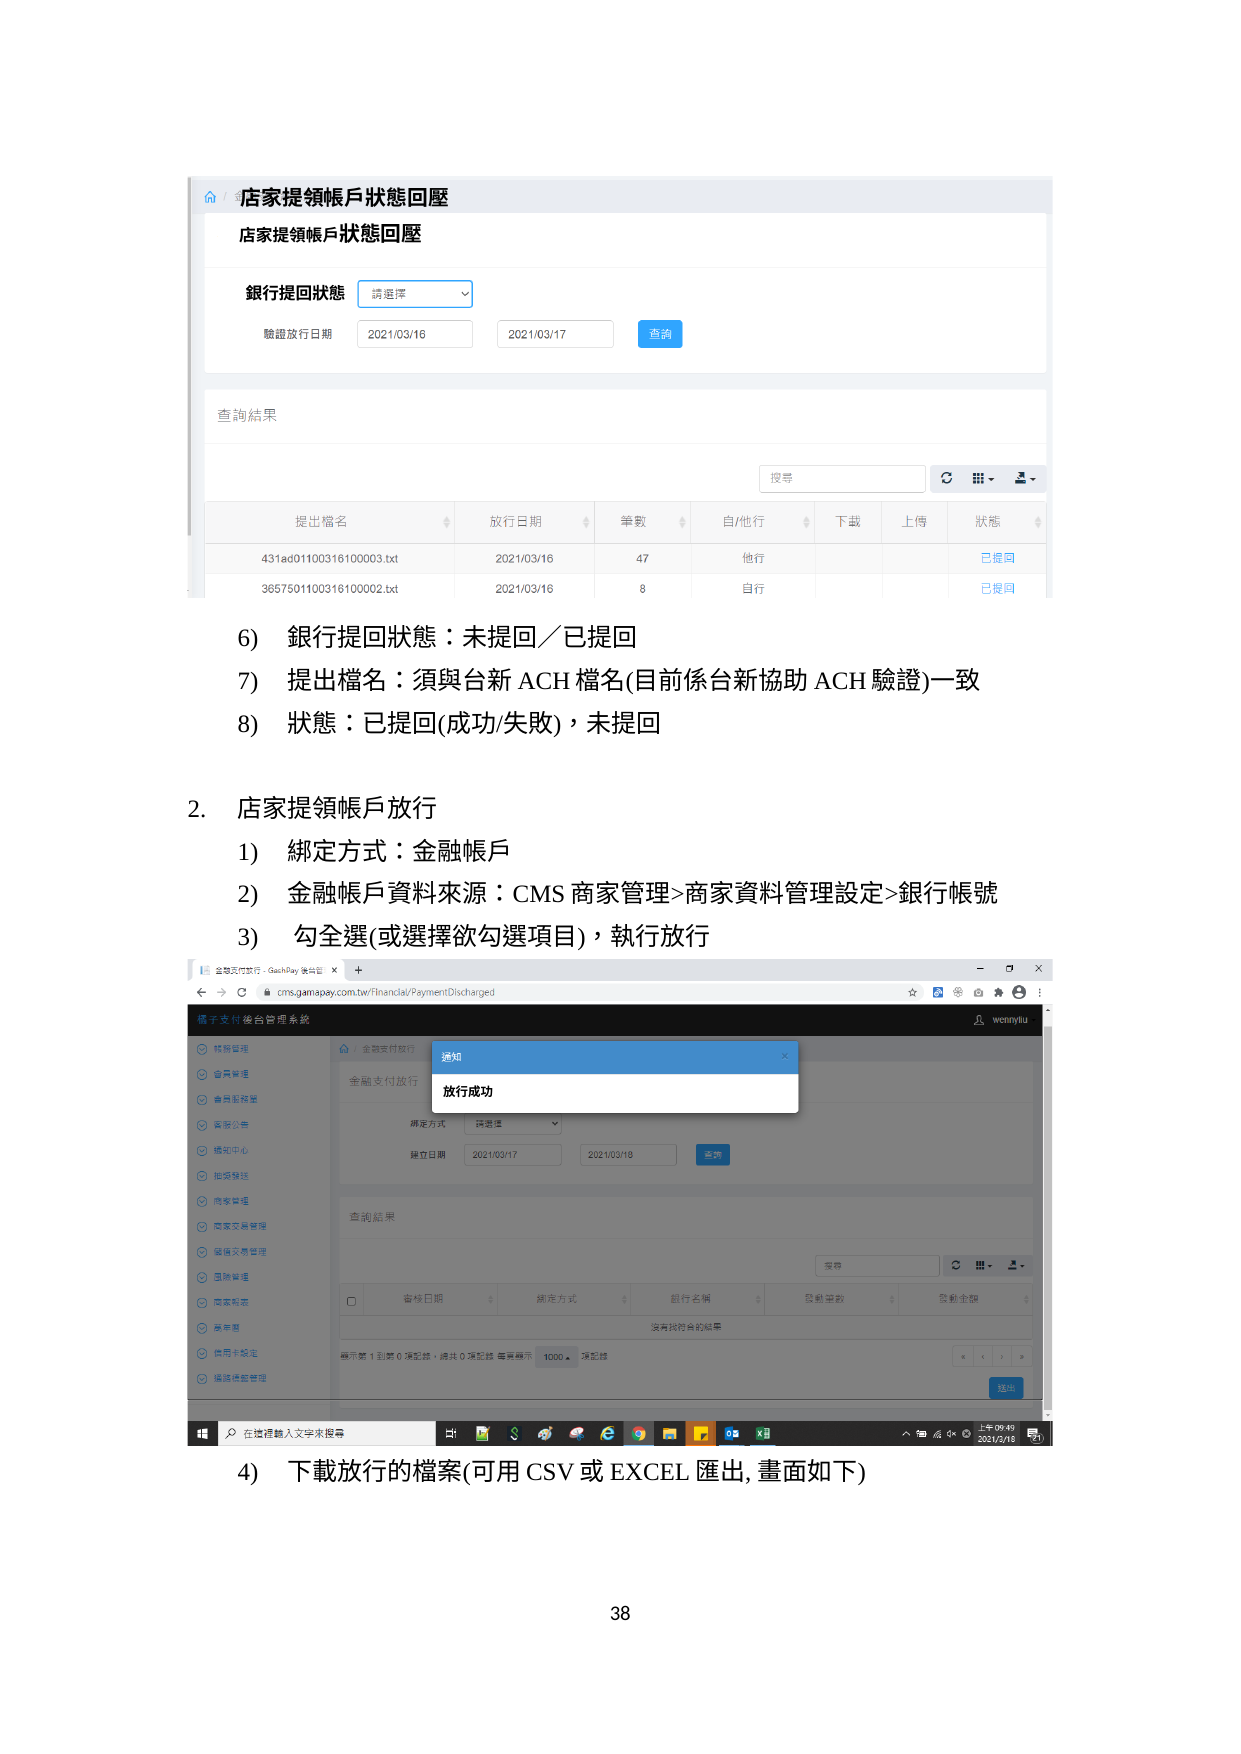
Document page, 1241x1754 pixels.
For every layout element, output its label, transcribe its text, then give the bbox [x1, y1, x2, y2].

list 銀行提回狀態：未提回／已提回 [237, 617, 1053, 654]
list 下載放行的檔案(可用CSV或EXCEL匯出, 畫面如下) [237, 1451, 1053, 1488]
list 勾全選(或選擇欲勾選項目)，執行放行 [237, 916, 1053, 954]
list 提出檔名：須與台新ACH檔名(目前係台新協助ACH驗證)一致 [237, 660, 1053, 697]
picture [187, 959, 1053, 1446]
list 金融帳戶資料來源：CMS商家管理>商家資料管理設定>銀行帳號 [237, 873, 1053, 911]
list 狀態：已提回(成功/失敗)，未提回 [237, 703, 1053, 740]
picture [187, 176, 1053, 598]
list 綁定方式：金融帳戶 [237, 830, 1053, 868]
subtitle 店家提領帳戶放行 [187, 787, 1053, 825]
